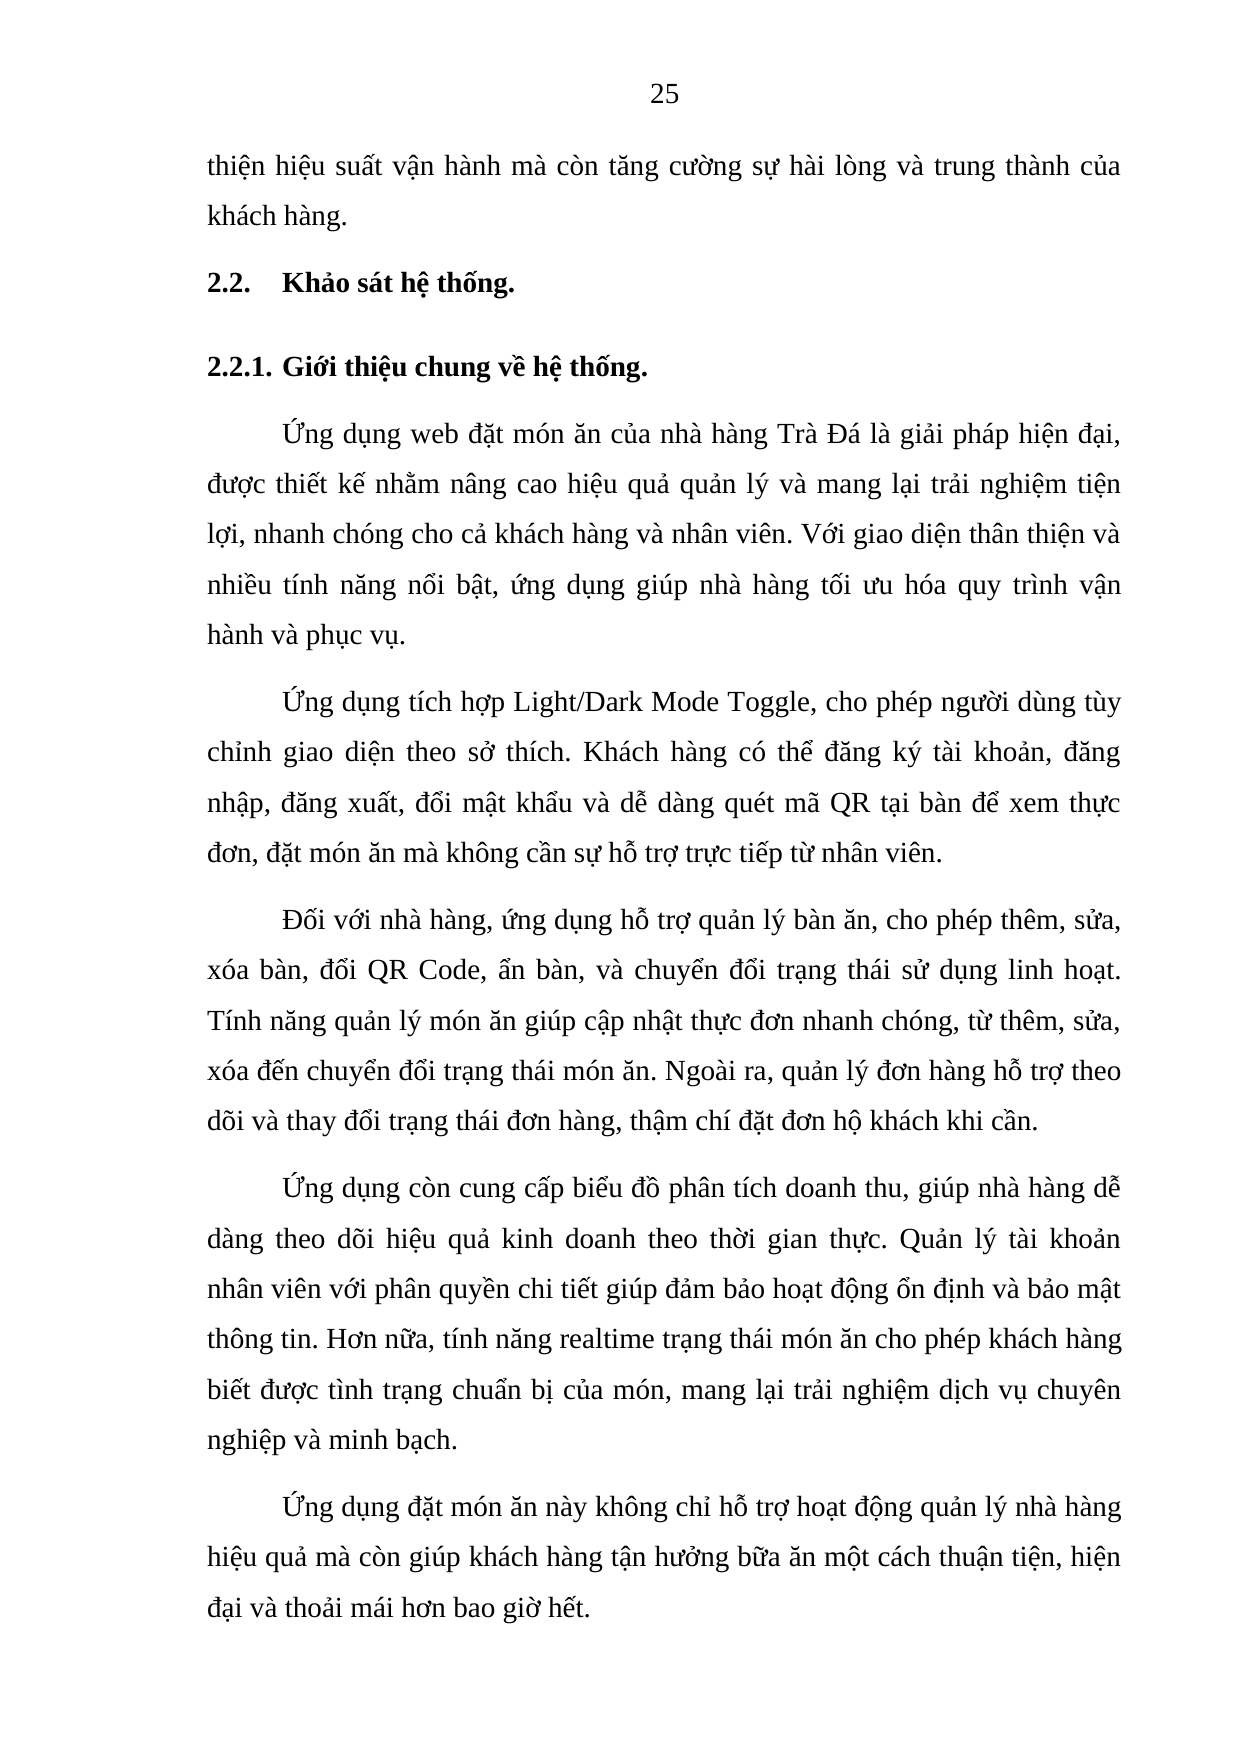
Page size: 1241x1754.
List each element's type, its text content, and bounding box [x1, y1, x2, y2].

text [207, 148, 1122, 232]
text Đối với nhà hàng, ứng dụng hỗ trợ quản lý bàn ăn, cho phép thêm, sửa, xóa bàn, đổi QR Code, ẩn bàn, và chuyển đổi trạng thái sử dụng linh hoạt. Tính năng quản lý món ăn giúp cập nhật thực đơn nhanh chóng, từ thêm, sửa, xóa đến chuyển đổi trạng thái món ăn. Ngoài ra, quản lý đơn hàng hỗ trợ theo dõi và thay đổi trạng thái đơn hàng, thậm chí đặt đơn hộ khách khi cần. [207, 902, 1122, 1137]
text Ứng dụng còn cung cấp biểu đồ phân tích doanh thu, giúp nhà hàng dễ dàng theo dõi hiệu quả kinh doanh theo thời gian thực. Quản lý tài khoản nhân viên với phân quyền chi tiết giúp đảm bảo hoạt động ổn định và bảo mật thông tin. Hơn nữa, tính năng realtime trạng thái món ăn cho phép khách hàng biết được tình trạng chuẩn bị của món, mang lại trải nghiệm dịch vụ chuyên nghiệp và minh bạch. [207, 1171, 1122, 1456]
text Ứng dụng tích hợp Light/Dark Mode Toggle, cho phép người dùng tùy chỉnh giao diện theo sở thích. Khách hàng có thể đăng ký tài khoản, đăng nhập, đăng xuất, đổi mật khẩu và dễ dàng quét mã QR tại bàn để xem thực đơn, đặt món ăn mà không cần sự hỗ trợ trực tiếp từ nhân viên. [207, 684, 1122, 869]
subtitle 2.2.1. Giới thiệu chung về hệ thống. [207, 349, 1122, 382]
text Ứng dụng đặt món ăn này không chỉ hỗ trợ hoạt động quản lý nhà hàng hiệu quả mà còn giúp khách hàng tận hưởng bữa ăn một cách thuận tiện, hiện đại và thoải mái hơn bao giờ hết. [207, 1489, 1122, 1623]
text Ứng dụng web đặt món ăn của nhà hàng Trà Đá là giải pháp hiện đại, được thiết kế nhằm nâng cao hiệu quả quản lý và mang lại trải nghiệm tiện lợi, nhanh chóng cho cả khách hàng và nhân viên. Với giao diện thân thiện và nhiều tính năng nổi bật, ứng dụng giúp nhà hàng tối ưu hóa quy trình vận hành và phục vụ. [207, 416, 1122, 651]
subtitle 2.2. Khảo sát hệ thống. [207, 265, 1122, 299]
